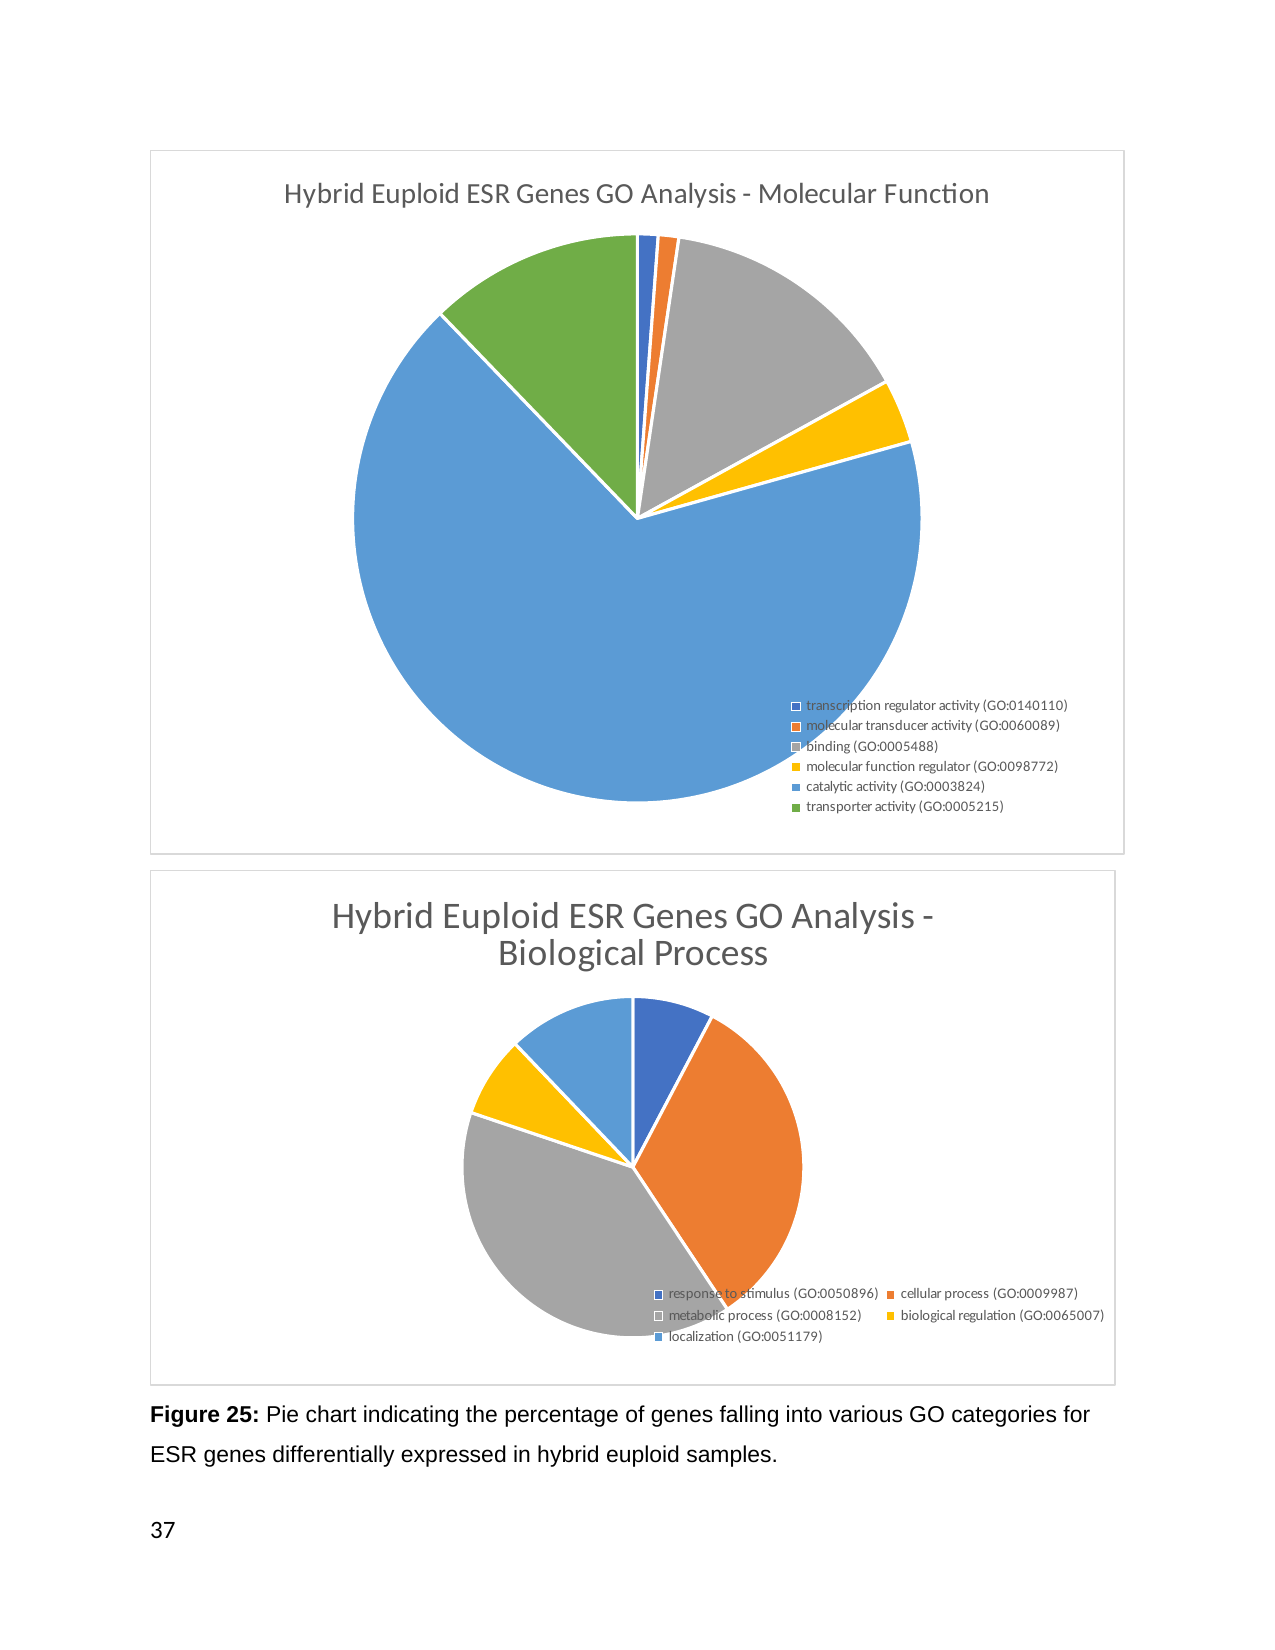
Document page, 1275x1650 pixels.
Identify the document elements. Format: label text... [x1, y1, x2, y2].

text Figure 25: Pie chart indicating the percentage of genes falling into various GO categories for ESR genes differentially expressed in hybrid euploid samples. [150, 1401, 1125, 1467]
